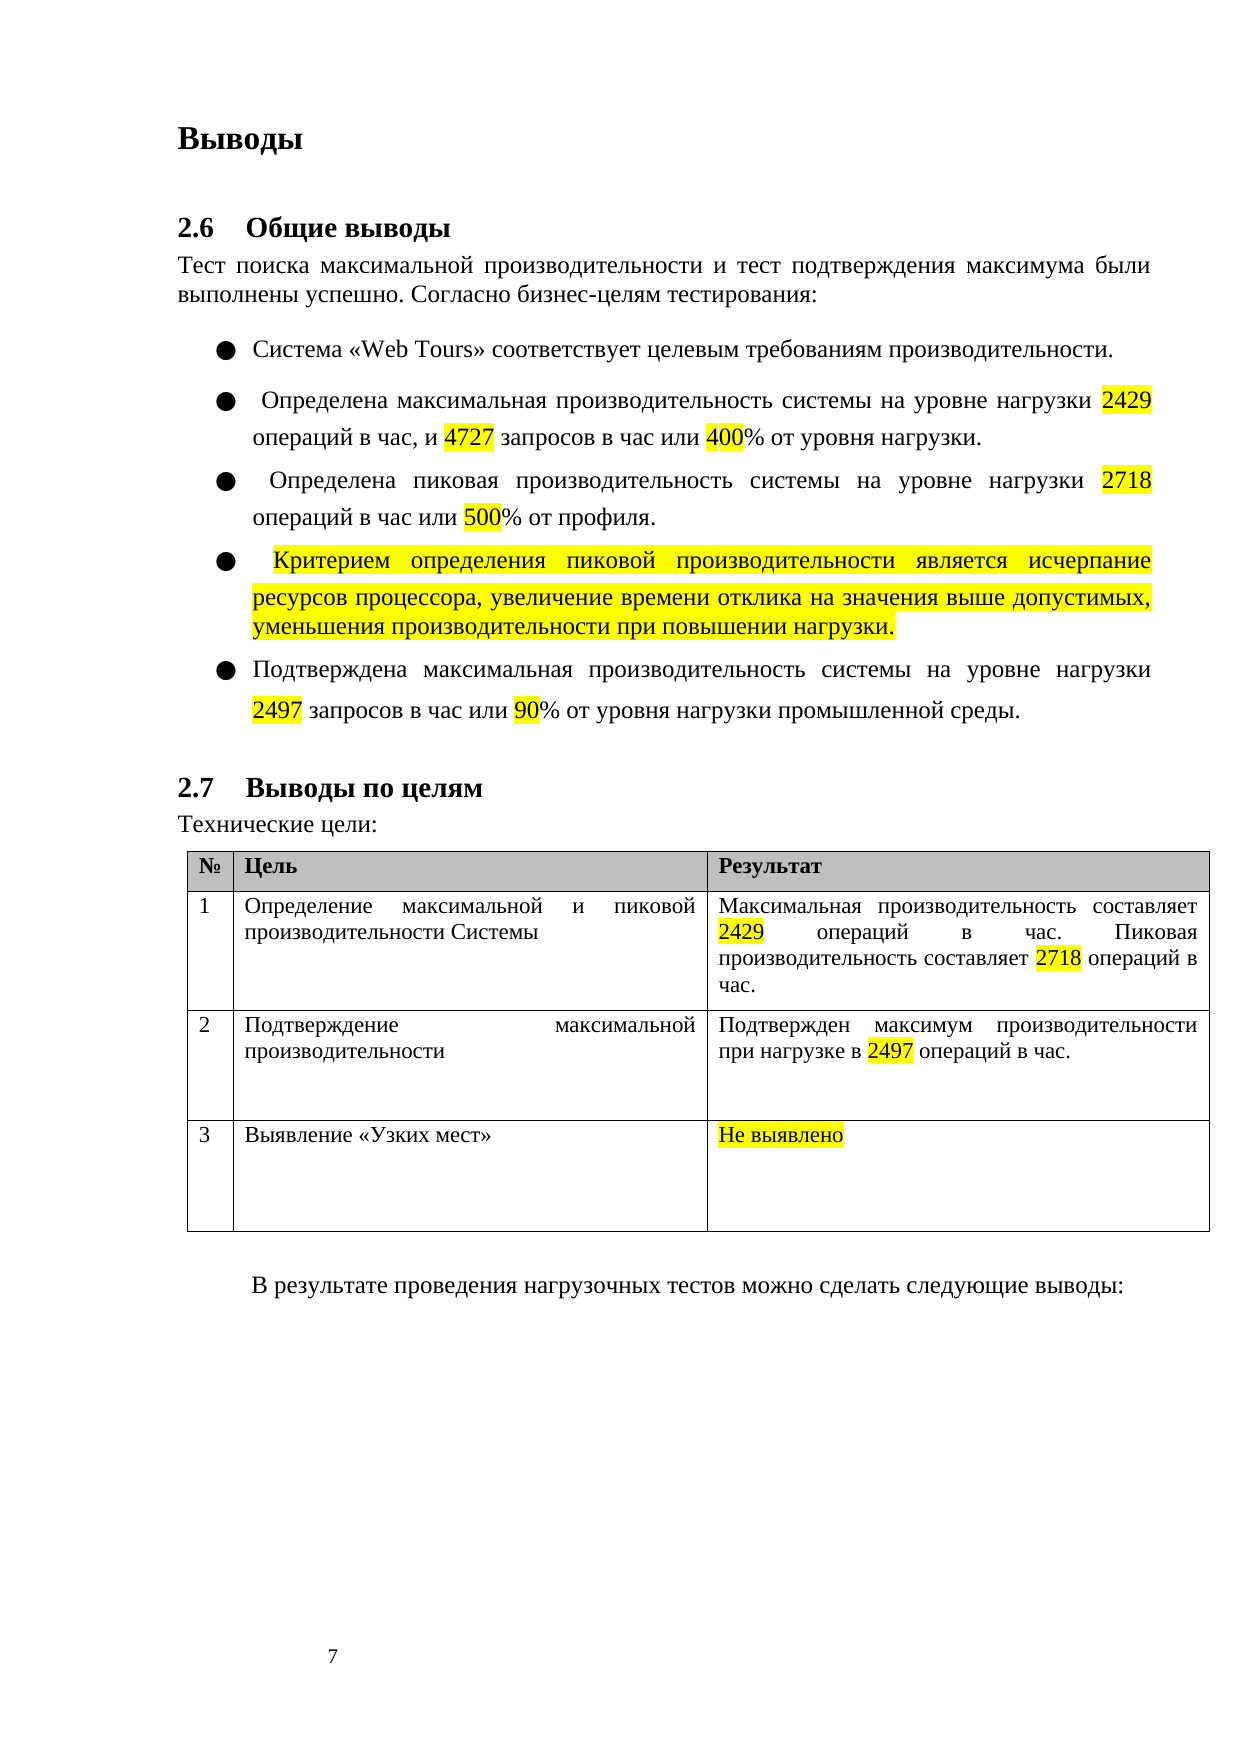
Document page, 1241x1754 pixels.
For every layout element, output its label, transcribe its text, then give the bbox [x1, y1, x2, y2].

text Технические цели: [177, 809, 1152, 838]
list Критерием определения пиковой производительности является исчерпание ресурсов процессора, увеличение времени отклика на значения выше допустимых, уменьшения производительности при повышении нагрузки. [215, 531, 1152, 640]
table_header Цель [234, 852, 707, 891]
list Выводы по целям [177, 770, 1152, 803]
table_header № [188, 852, 233, 891]
text В результате проведения нагрузочных тестов можно сделать следующие выводы: [177, 1273, 1152, 1299]
text Тест поиска максимальной производительности и тест подтверждения максимума были выполнены успешно. Согласно бизнес-целям тестирования: [177, 250, 1152, 307]
table_cell 1 [188, 892, 233, 1010]
table_cell Подтверждение максимальной производительности [234, 1011, 707, 1120]
table_cell Не выявлено [708, 1121, 1209, 1231]
list Подтверждена максимальная производительность системы на уровне нагрузки 2497 запросов в час или 90% от уровня нагрузки промышленной среды. [215, 640, 1152, 724]
list Система «Web Tours» соответствует целевым требованиям производительности. [215, 320, 1152, 371]
text Выводы [177, 118, 1152, 156]
table_cell Максимальная производительность составляет 2429 операций в час. Пиковая производительность составляет 2718 операций в час. [708, 892, 1209, 1010]
table_cell 3 [188, 1121, 233, 1231]
list Определена пиковая производительность системы на уровне нагрузки 2718 операций в час или 500% от профиля. [215, 451, 1152, 531]
list Определена максимальная производительность системы на уровне нагрузки 2429 операций в час, и 4727 запросов в час или 400% от уровня нагрузки. [215, 371, 1152, 451]
table_cell Выявление «Узких мест» [234, 1121, 707, 1231]
table_cell Подтвержден максимум производительности при нагрузке в 2497 операций в час. [708, 1011, 1209, 1120]
table_cell 2 [188, 1011, 233, 1120]
table_cell Определение максимальной и пиковой производительности Системы [234, 892, 707, 1010]
list Общие выводы [177, 210, 1152, 244]
table_header Результат [708, 852, 1209, 891]
